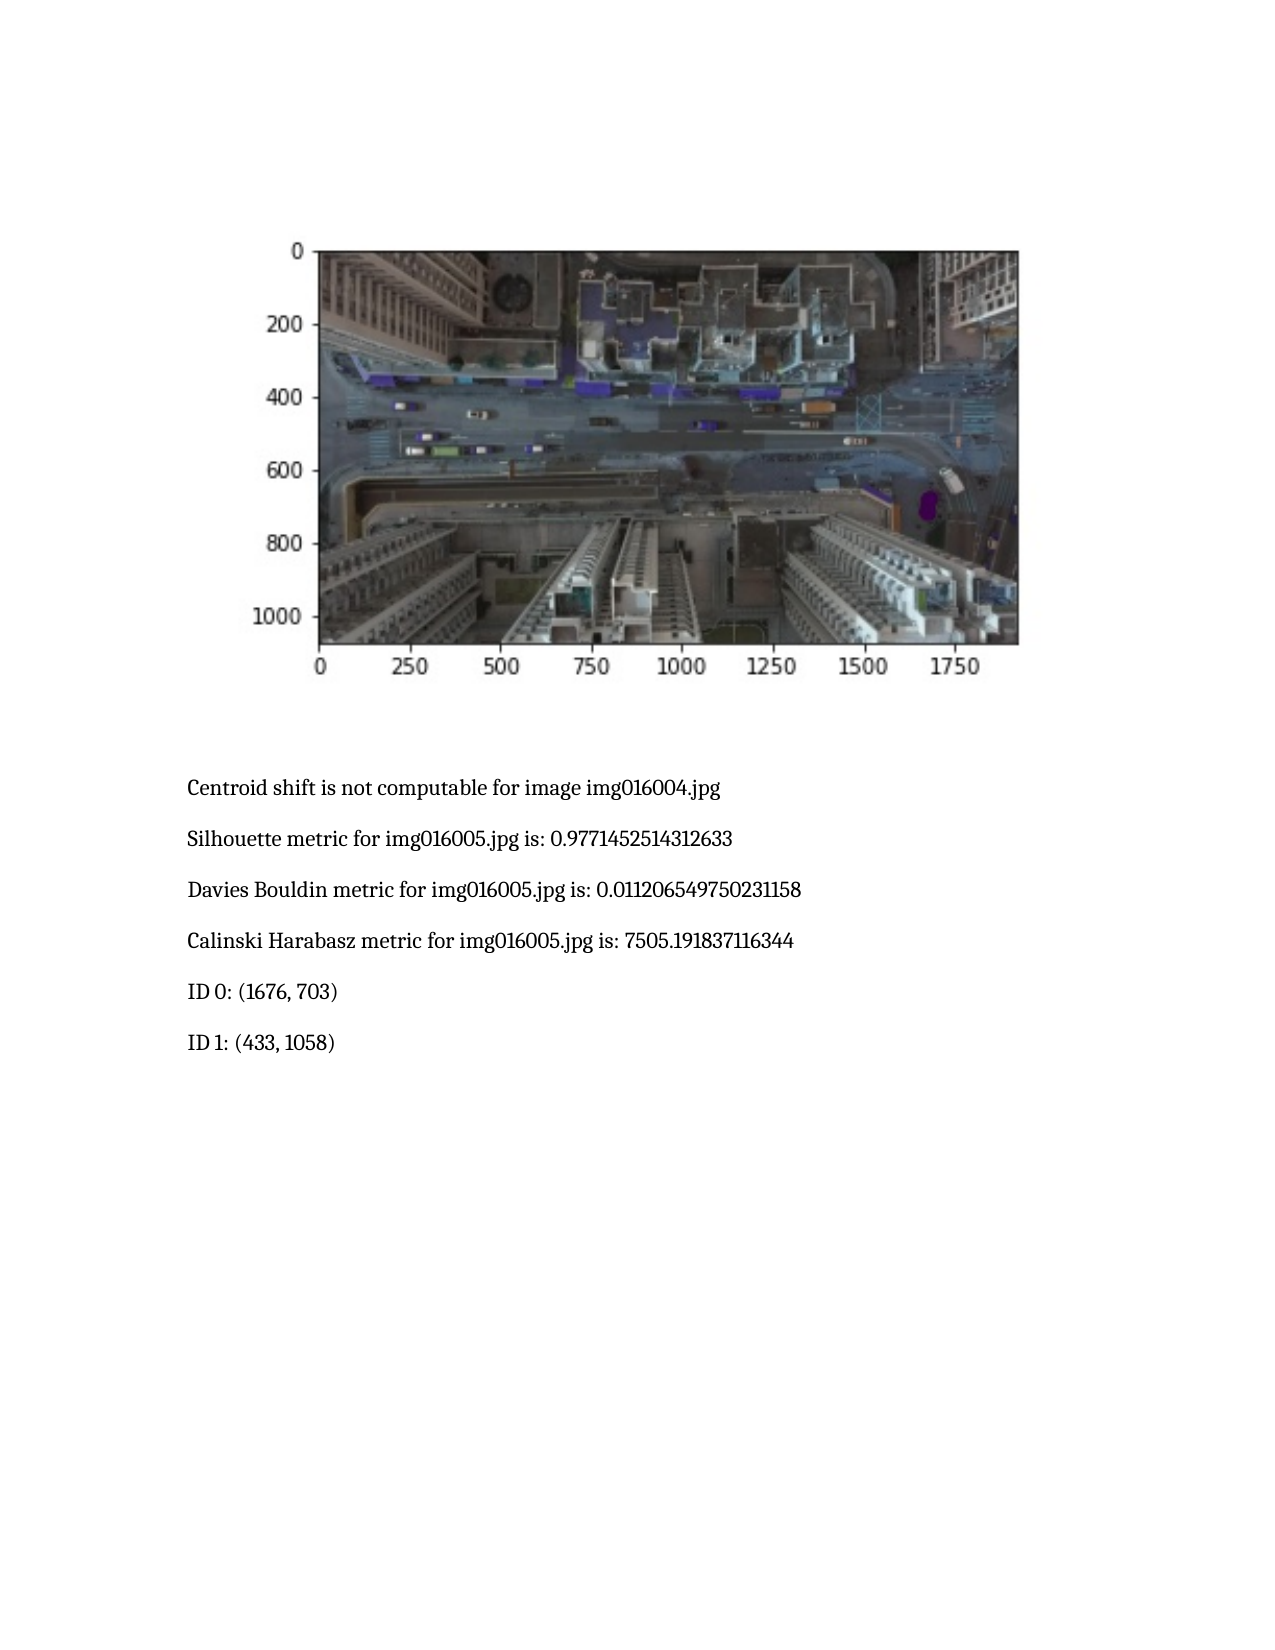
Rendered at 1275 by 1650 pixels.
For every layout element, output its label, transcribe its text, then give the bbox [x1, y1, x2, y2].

text Silhouette metric for img016005.jpg is: 0.9771452514312633 [187, 826, 1087, 852]
text Centroid shift is not computable for image img016004.jpg [187, 775, 1087, 801]
picture [206, 150, 1107, 750]
text Calinski Harabasz metric for img016005.jpg is: 7505.191837116344 [187, 928, 1087, 954]
text Davies Bouldin metric for img016005.jpg is: 0.011206549750231158 [187, 877, 1087, 903]
text ID 0: (1676, 703) [187, 979, 1087, 1005]
text ID 1: (433, 1058) [187, 1030, 1087, 1056]
